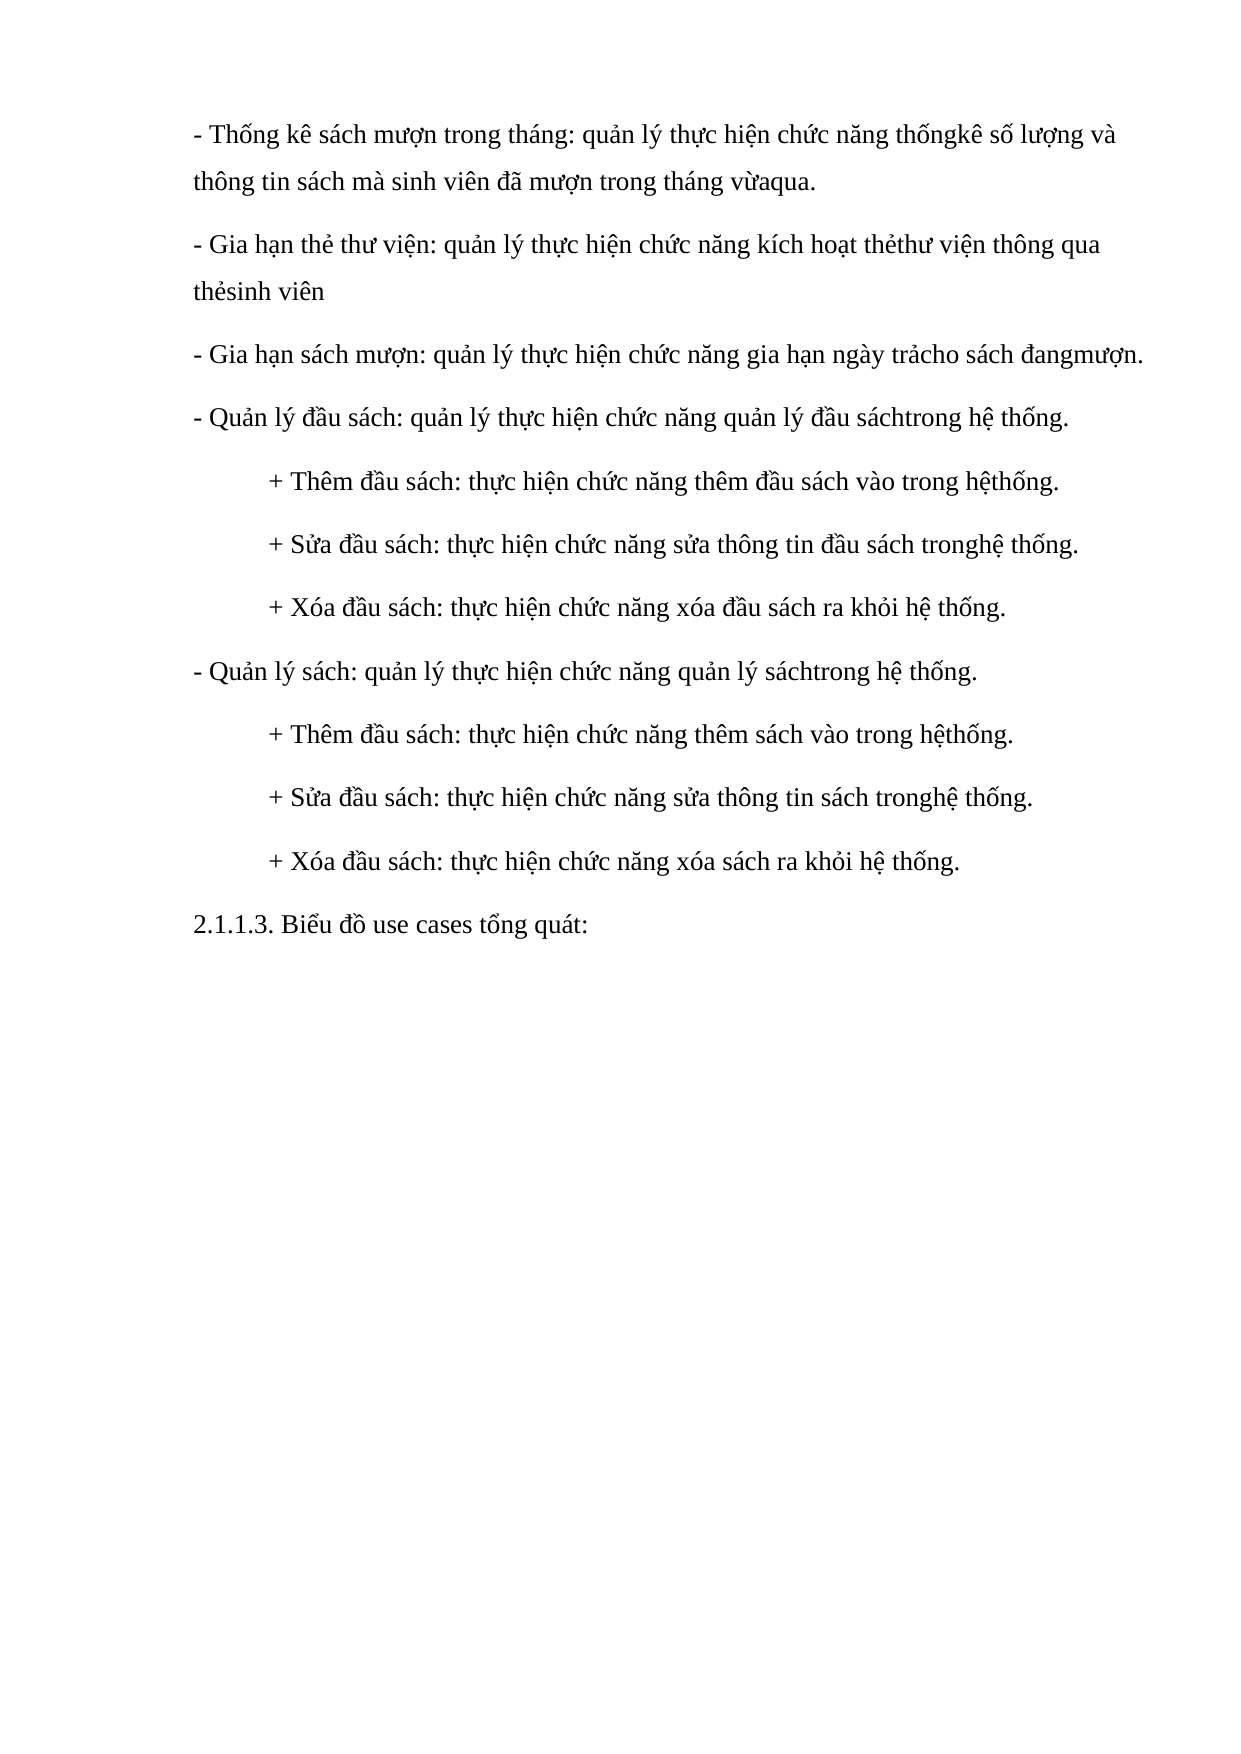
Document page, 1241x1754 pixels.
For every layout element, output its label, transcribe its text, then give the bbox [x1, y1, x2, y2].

text - Quản lý sách: quản lý thực hiện chức năng quản lý sáchtrong hệ thống. [118, 655, 1152, 686]
text - Gia hạn thẻ thư viện: quản lý thực hiện chức năng kích hoạt thẻthư viện thông qua thẻsinh viên [193, 228, 1152, 306]
text + Sửa đầu sách: thực hiện chức năng sửa thông tin sách tronghệ thống. [193, 781, 1152, 813]
text + Sửa đầu sách: thực hiện chức năng sửa thông tin đầu sách tronghệ thống. [193, 528, 1152, 559]
text - Thống kê sách mượn trong tháng: quản lý thực hiện chức năng thốngkê số lượng và thông tin sách mà sinh viên đã mượn trong tháng vừaqua. [193, 118, 1152, 196]
text + Xóa đầu sách: thực hiện chức năng xóa sách ra khỏi hệ thống. [193, 845, 1152, 876]
text 2.1.1.3. Biểu đồ use cases tổng quát: [118, 908, 1152, 939]
text + Thêm đầu sách: thực hiện chức năng thêm đầu sách vào trong hệthống. [193, 465, 1152, 496]
text + Thêm đầu sách: thực hiện chức năng thêm sách vào trong hệthống. [193, 718, 1152, 749]
text - Quản lý đầu sách: quản lý thực hiện chức năng quản lý đầu sáchtrong hệ thống. [118, 401, 1152, 433]
text - Gia hạn sách mượn: quản lý thực hiện chức năng gia hạn ngày trảcho sách đangmượn. [193, 338, 1152, 369]
text + Xóa đầu sách: thực hiện chức năng xóa đầu sách ra khỏi hệ thống. [193, 591, 1152, 623]
